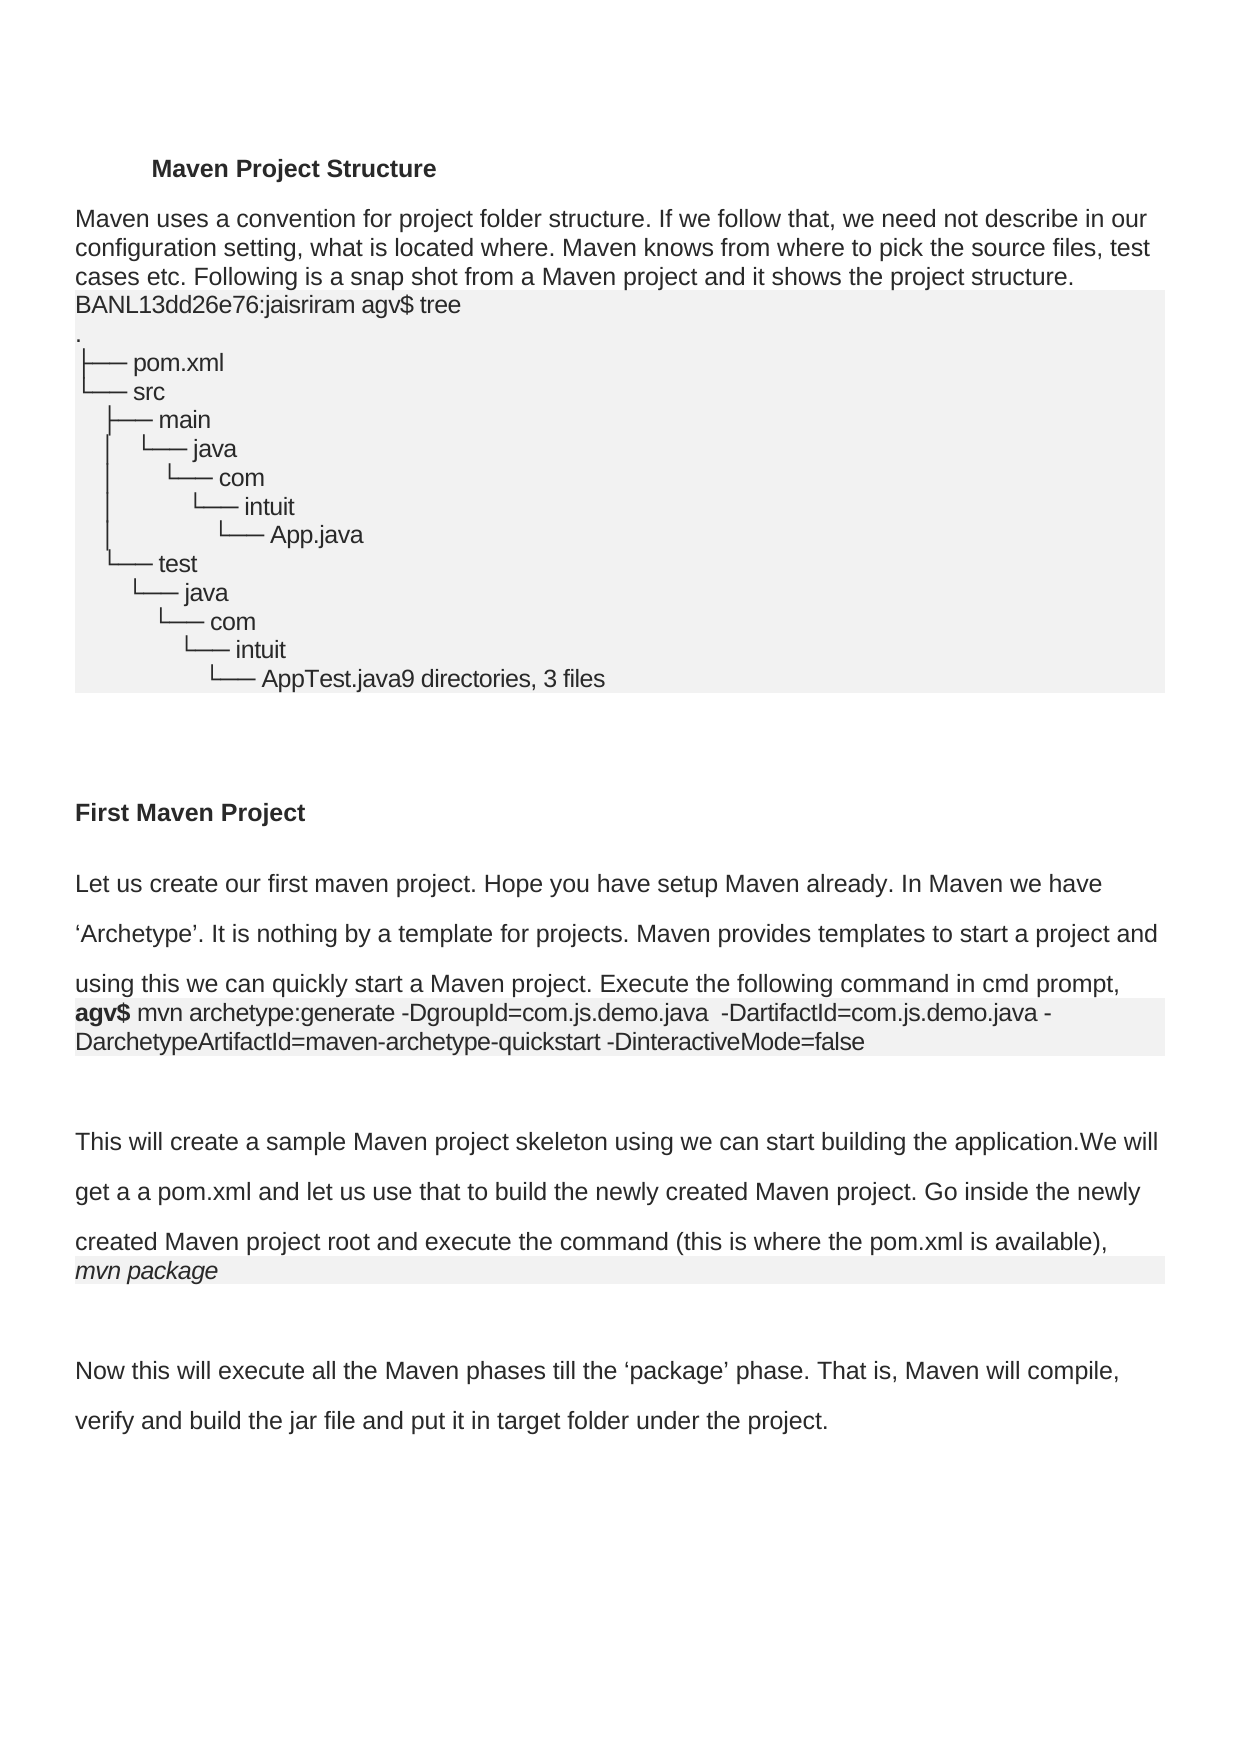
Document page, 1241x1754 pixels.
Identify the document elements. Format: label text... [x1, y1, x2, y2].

text Let us create our first maven project. Hope you have setup Maven already. In Maven we have ‘Archetype’. It is nothing by a template for projects. Maven provides templates to start a project and using this we can quickly start a Maven project. Execute the following command in cmd prompt, [75, 848, 1165, 998]
text Now this will execute all the Maven phases till the ‘package’ phase. That is, Maven will compile, verify and build the jar file and put it in target folder under the project. [75, 1334, 1165, 1434]
text mvn package [75, 1256, 1165, 1284]
text Maven uses a convention for project folder structure. If we follow that, we need not describe in our configuration setting, what is located where. Maven knows from where to pick the source files, test cases etc. Following is a snap shot from a Maven project and it shows the project structure. [75, 204, 1165, 290]
text Maven Project Structure [75, 154, 1165, 183]
text BANL13dd26e76:jaisriram agv$ tree . ├── pom.xml └── src ├── main │ └── java │ └── com │ └── intuit │ └── App.java └── test └── java └── com └── intuit └── AppTest.java9 directories, 3 files [75, 290, 1165, 693]
text This will create a sample Maven project skeleton using we can start building the application.We will get a a pom.xml and let us use that to build the newly created Maven project. Go inside the newly created Maven project root and execute the command (this is where the pom.xml is available), [75, 1106, 1165, 1256]
text agv$ mvn archetype:generate -DgroupId=com.js.demo.java -DartifactId=com.js.demo.java -DarchetypeArtifactId=maven-archetype-quickstart -DinteractiveMode=false [75, 998, 1165, 1056]
subtitle First Maven Project [75, 770, 1165, 827]
